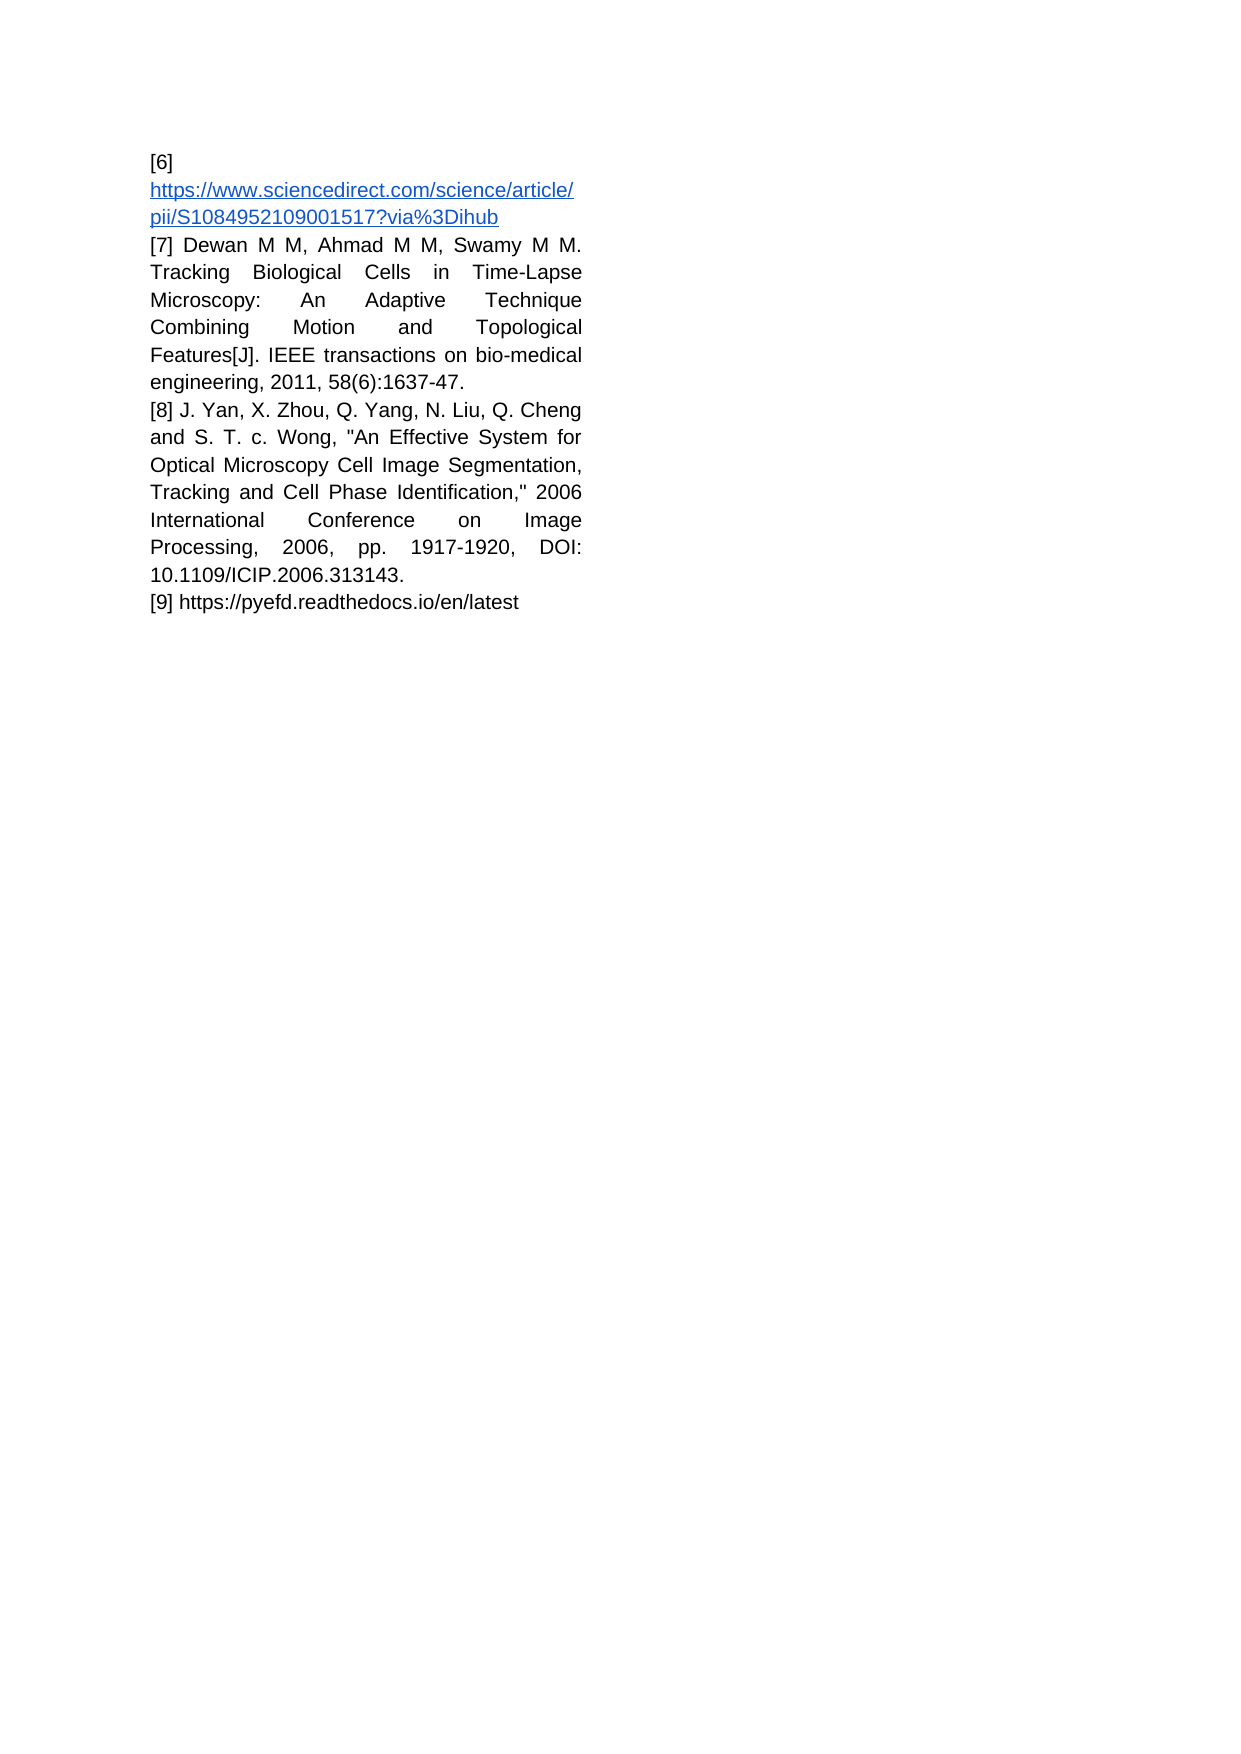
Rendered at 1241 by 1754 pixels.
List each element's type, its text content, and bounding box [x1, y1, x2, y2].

text [6] https://www.sciencedirect.com/science/article/pii/S1084952109001517?via%3Dihub [150, 150, 582, 229]
text [9] https://pyefd.readthedocs.io/en/latest [150, 590, 582, 614]
text [8] J. Yan, X. Zhou, Q. Yang, N. Liu, Q. Cheng and S. T. c. Wong, "An Effective System for Optical Microscopy Cell Image Segmentation, Tracking and Cell Phase Identification," 2006 International Conference on Image Processing, 2006, pp. 1917-1920, DOI: 10.1109/ICIP.2006.313143. [150, 397, 582, 586]
text [7] Dewan M M, Ahmad M M, Swamy M M. Tracking Biological Cells in Time-Lapse Microscopy: An Adaptive Technique Combining Motion and Topological Features[J]. IEEE transactions on bio-medical engineering, 2011, 58(6):1637-47. [150, 232, 582, 394]
